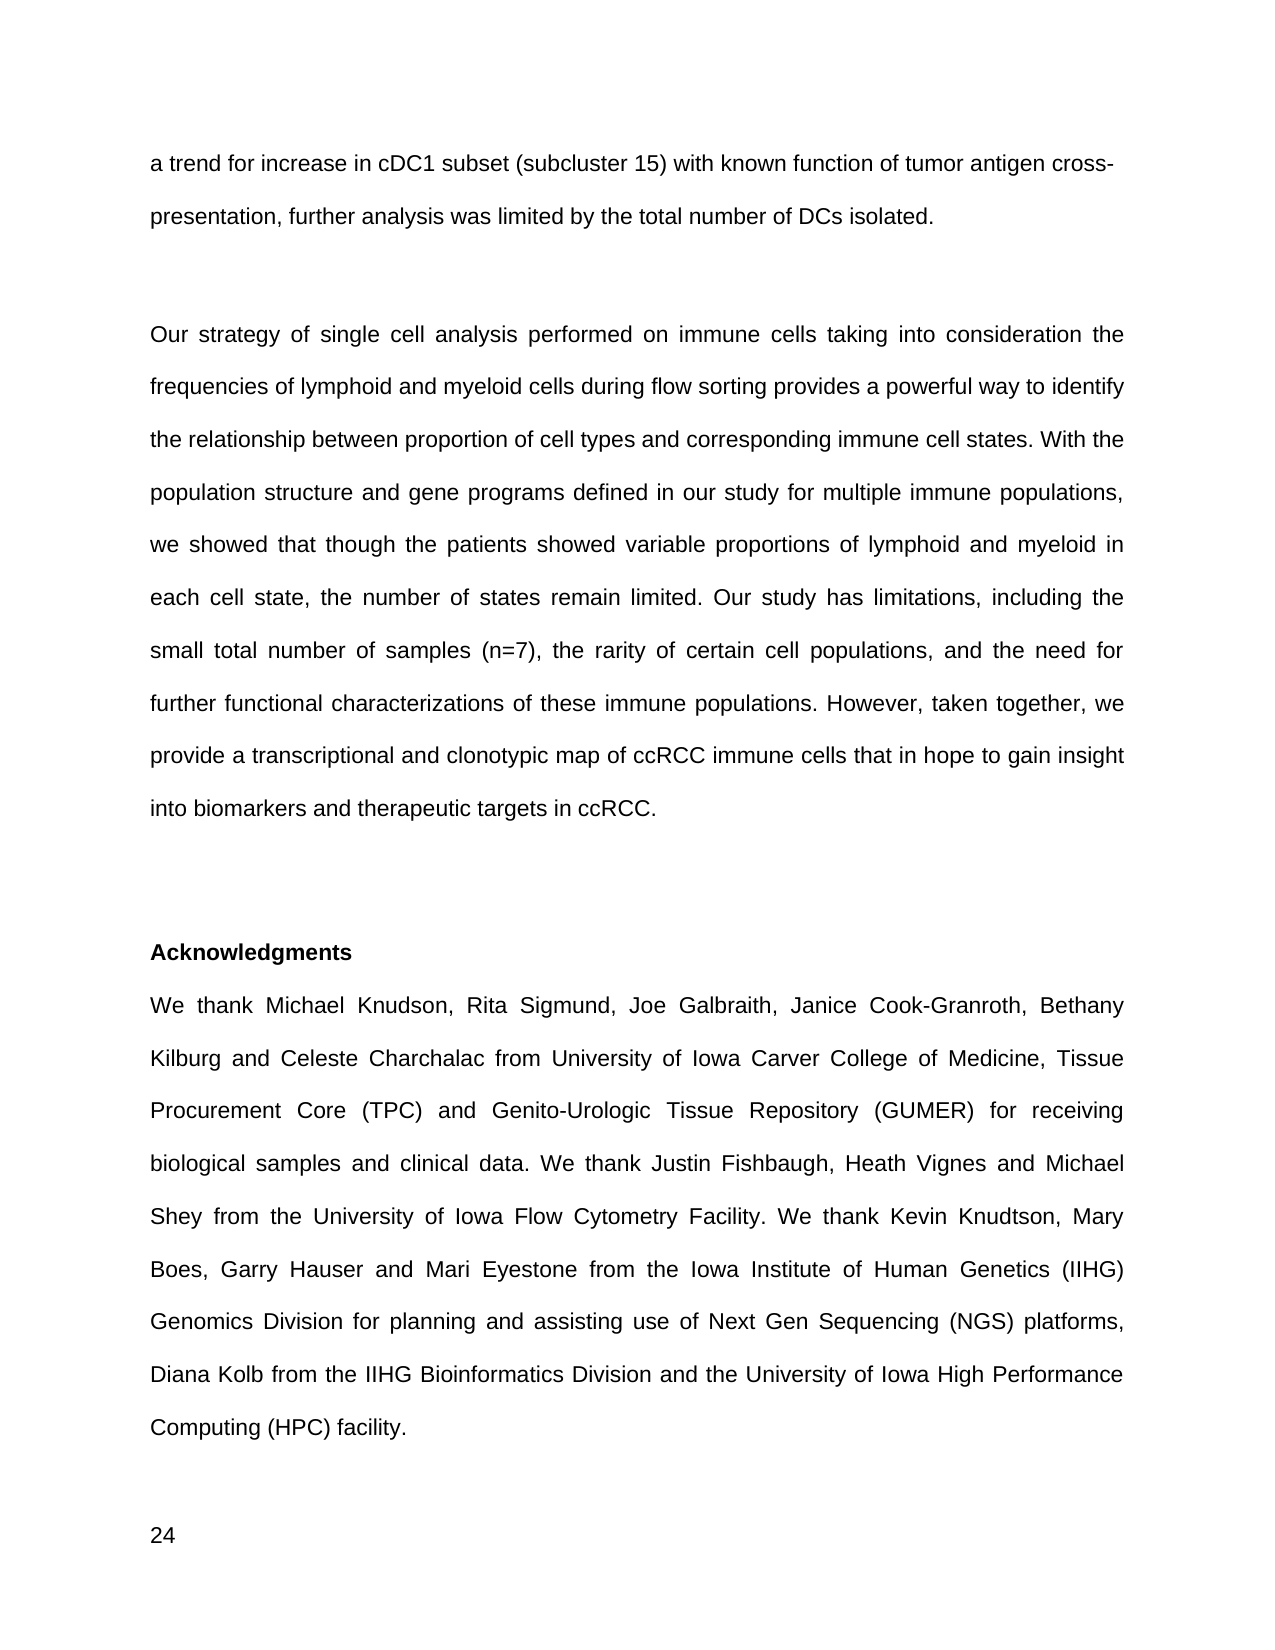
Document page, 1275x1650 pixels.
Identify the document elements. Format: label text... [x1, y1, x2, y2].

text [150, 150, 1125, 229]
text Acknowledgments [150, 939, 1125, 966]
text Our strategy of single cell analysis performed on immune cells taking into consideration the frequencies of lymphoid and myeloid cells during flow sorting provides a powerful way to identify the relationship between proportion of cell types and corresponding immune cell states. With the population structure and gene programs defined in our study for multiple immune populations, we showed that though the patients showed variable proportions of lymphoid and myeloid in each cell state, the number of states remain limited. Our study has limitations, including the small total number of samples (n=7), the rarity of certain cell populations, and the need for further functional characterizations of these immune populations. However, taken together, we provide a transcriptional and clonotypic map of ccRCC immune cells that in hope to gain insight into biomarkers and therapeutic targets in ccRCC. [150, 321, 1125, 821]
text We thank Michael Knudson, Rita Sigmund, Joe Galbraith, Janice Cook-Granroth, Bethany Kilburg and Celeste Charchalac from University of Iowa Carver College of Medicine, Tissue Procurement Core (TPC) and Genito-Urologic Tissue Repository (GUMER) for receiving biological samples and clinical data. We thank Justin Fishbaugh, Heath Vignes and Michael Shey from the University of Iowa Flow Cytometry Facility. We thank Kevin Knudtson, Mary Boes, Garry Hauser and Mari Eyestone from the Iowa Institute of Human Genetics (IIHG) Genomics Division for planning and assisting use of Next Gen Sequencing (NGS) platforms, Diana Kolb from the IIHG Bioinformatics Division and the University of Iowa High Performance Computing (HPC) facility. [150, 992, 1125, 1440]
